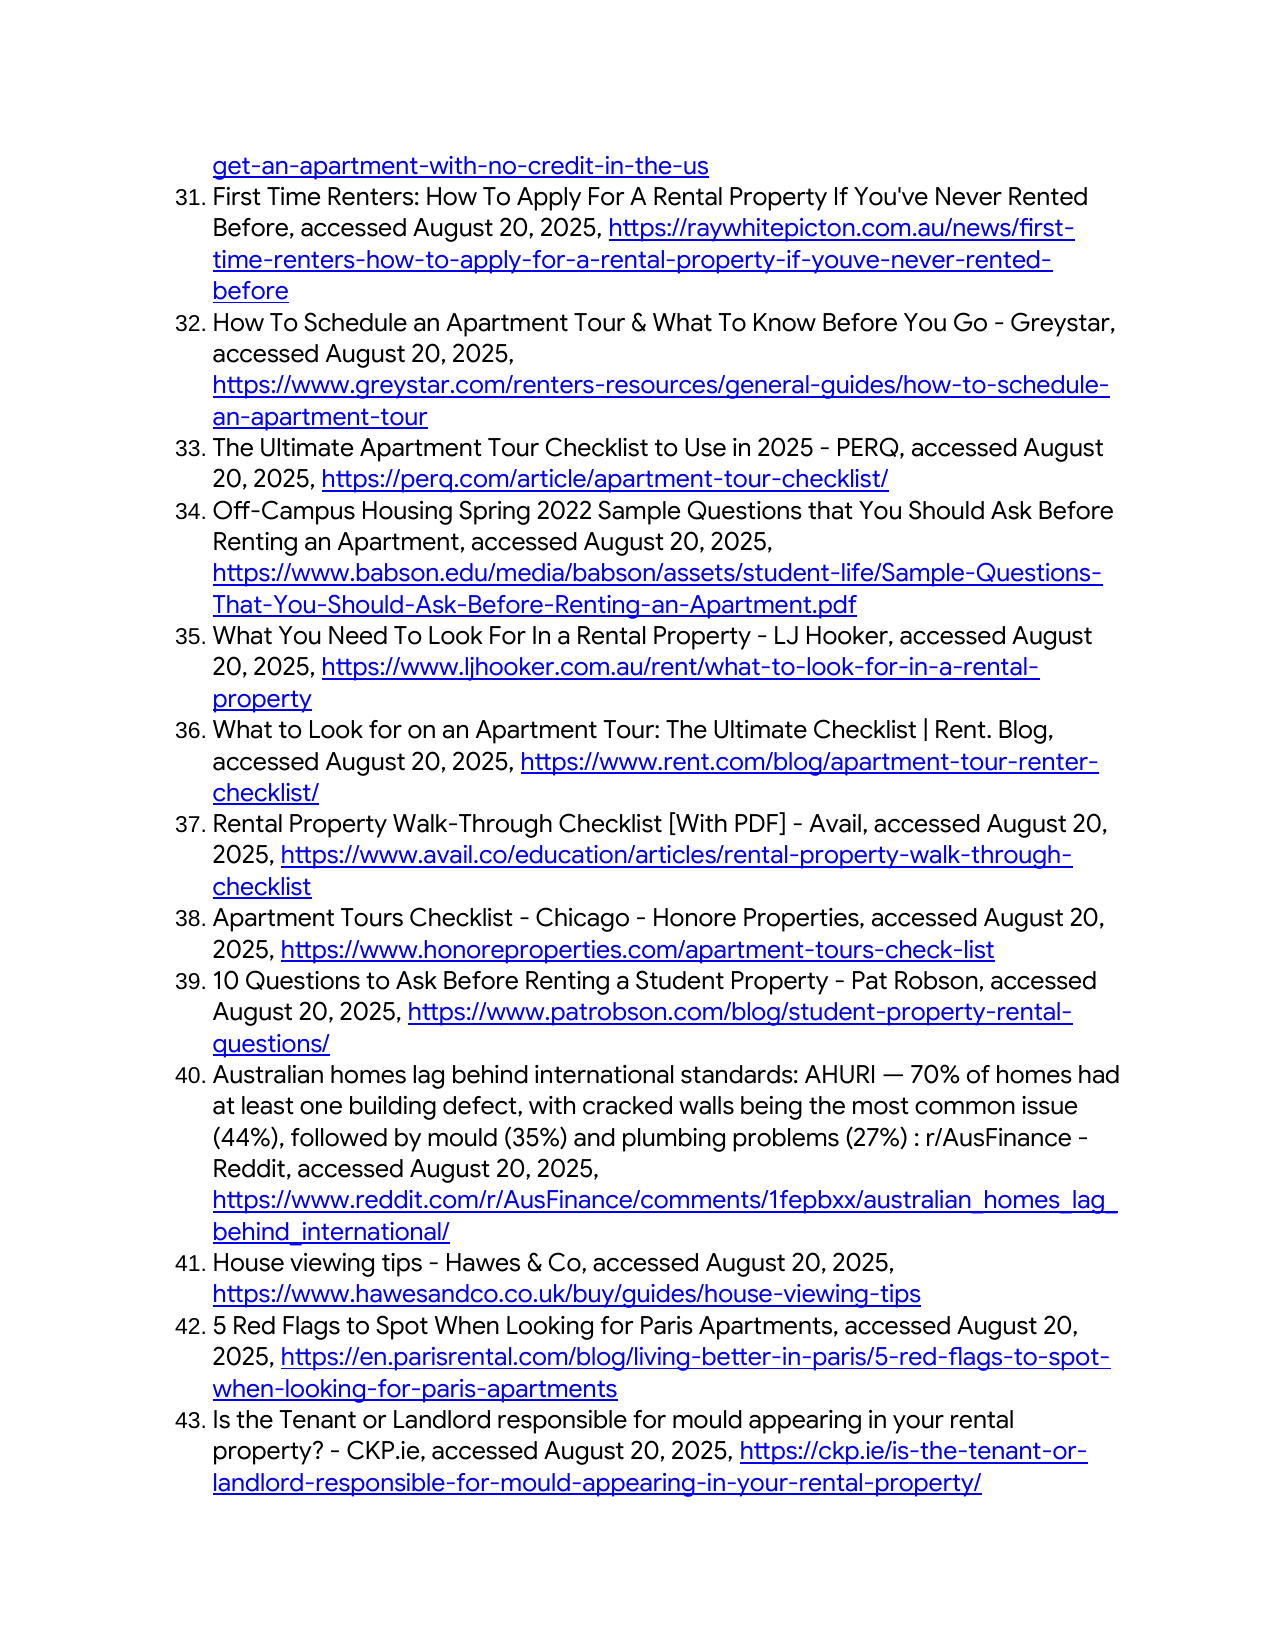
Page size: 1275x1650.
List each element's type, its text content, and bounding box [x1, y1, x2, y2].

list First Time Renters: How To Apply For A Rental Property If You've Never Rented Before, accessed August 20, 2025, https://raywhitepicton.com.au/news/first-time-renters-how-to-apply-for-a-rental-property-if-youve-never-rented-before [175, 181, 1125, 307]
list What You Need To Look For In a Rental Property - LJ Hooker, accessed August 20, 2025, https://www.ljhooker.com.au/rent/what-to-look-for-in-a-rental-property [175, 620, 1125, 714]
list The Ultimate Apartment Tour Checklist to Use in 2025 - PERQ, accessed August 20, 2025, https://perq.com/article/apartment-tour-checklist/ [175, 432, 1125, 495]
list Apartment Tours Checklist - Chicago - Honore Properties, accessed August 20, 2025, https://www.honoreproperties.com/apartment-tours-check-list [175, 902, 1125, 965]
list How To Schedule an Apartment Tour & What To Know Before You Go - Greystar, accessed August 20, 2025, https://www.greystar.com/renters-resources/general-guides/how-to-schedule-an-apartment-tour [175, 307, 1125, 432]
list What to Look for on an Apartment Tour: The Ultimate Checklist | Rent. Blog, accessed August 20, 2025, https://www.rent.com/blog/apartment-tour-renter-checklist/ [175, 714, 1125, 808]
list Is the Tenant or Landlord responsible for mould appearing in your rental property? - CKP.ie, accessed August 20, 2025, https://ckp.ie/is-the-tenant-or-landlord-responsible-for-mould-appearing-in-your-rental-property/ [175, 1404, 1125, 1498]
list 5 Red Flags to Spot When Looking for Paris Apartments, accessed August 20, 2025, https://en.parisrental.com/blog/living-better-in-paris/5-red-flags-to-spot-when-looking-for-paris-apartments [175, 1310, 1125, 1404]
list Rental Property Walk-Through Checklist [With PDF] - Avail, accessed August 20, 2025, https://www.avail.co/education/articles/rental-property-walk-through-checklist [175, 808, 1125, 902]
list Australian homes lag behind international standards: AHURI — 70% of homes had at least one building defect, with cracked walls being the most common issue (44%), followed by mould (35%) and plumbing problems (27%) : r/AusFinance - Reddit, accessed August 20, 2025, https://www.reddit.com/r/AusFinance/comments/1fepbxx/australian_homes_lag_behind_international/ [175, 1059, 1125, 1247]
list 10 Questions to Ask Before Renting a Student Property - Pat Robson, accessed August 20, 2025, https://www.patrobson.com/blog/student-property-rental-questions/ [175, 965, 1125, 1059]
list Off-Campus Housing Spring 2022 Sample Questions that You Should Ask Before Renting an Apartment, accessed August 20, 2025, https://www.babson.edu/media/babson/assets/student-life/Sample-Questions-That-You-Should-Ask-Before-Renting-an-Apartment.pdf [175, 495, 1125, 620]
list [175, 150, 1125, 181]
list House viewing tips - Hawes & Co, accessed August 20, 2025, https://www.hawesandco.co.uk/buy/guides/house-viewing-tips [175, 1247, 1125, 1310]
